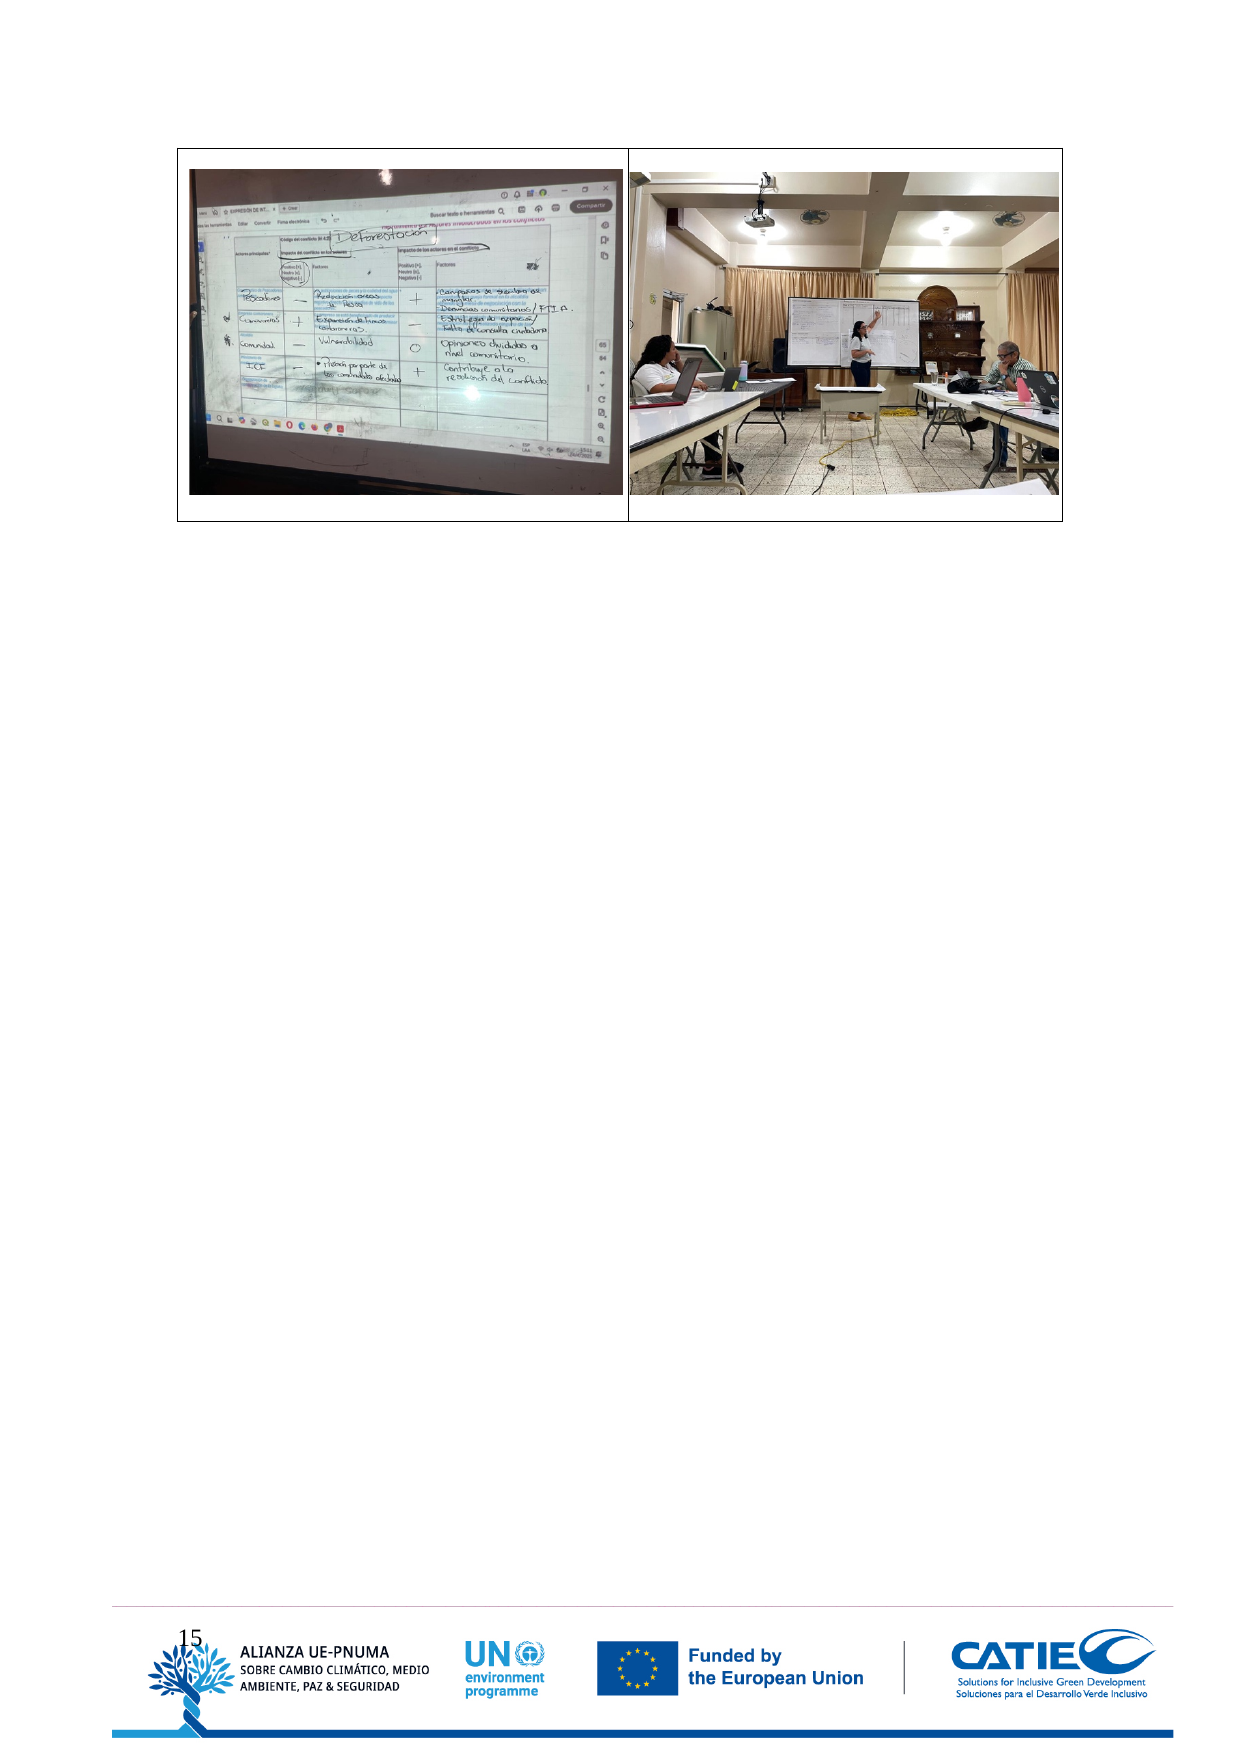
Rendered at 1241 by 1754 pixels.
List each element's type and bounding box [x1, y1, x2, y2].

picture [629, 172, 1059, 495]
picture [189, 169, 623, 495]
table_cell [629, 149, 1062, 521]
picture [112, 1606, 1174, 1754]
table_cell [178, 149, 628, 521]
